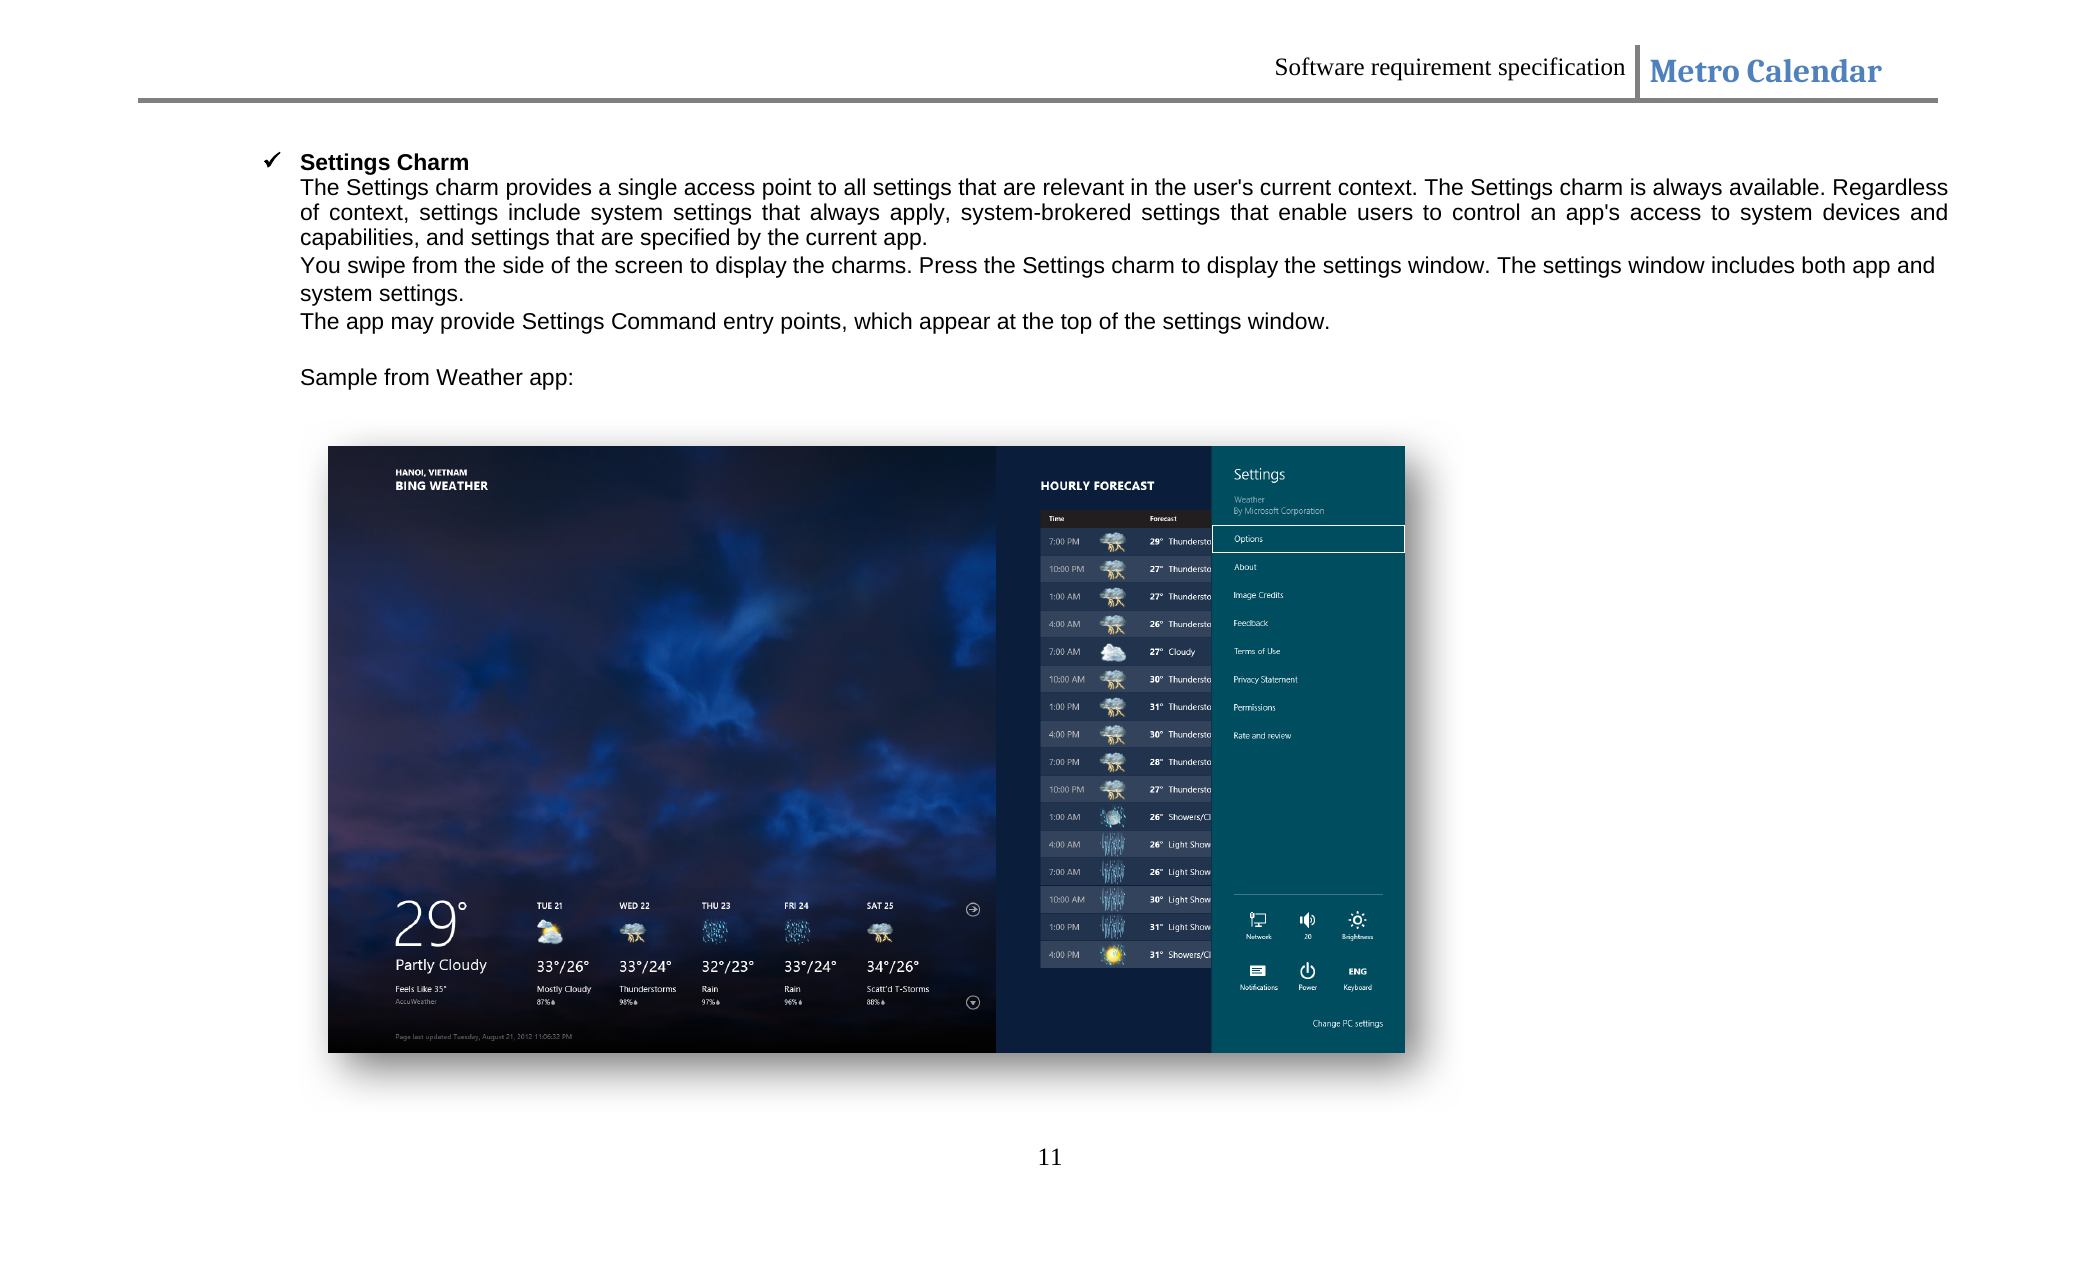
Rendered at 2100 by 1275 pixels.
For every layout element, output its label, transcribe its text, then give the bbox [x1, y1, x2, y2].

text The Settings charm provides a single access point to all settings that are relevant in the user's current context. The Settings charm is always available. Regardless of context, settings include system settings that always apply, system-brokered settings that enable users to control an app's access to system devices and capabilities, and settings that are specified by the current app. [300, 175, 1950, 250]
text Sample from Weather app: [300, 362, 1950, 391]
text You swipe from the side of the screen to display the charms. Press the Settings charm to display the settings window. The settings window includes both app and system settings. [300, 250, 1950, 306]
text The app may provide Settings Command entry points, which appear at the top of the settings window. [300, 306, 1950, 334]
picture [328, 446, 1210, 1053]
picture [1251, 966, 1265, 975]
list Settings Charm [262, 150, 1950, 175]
